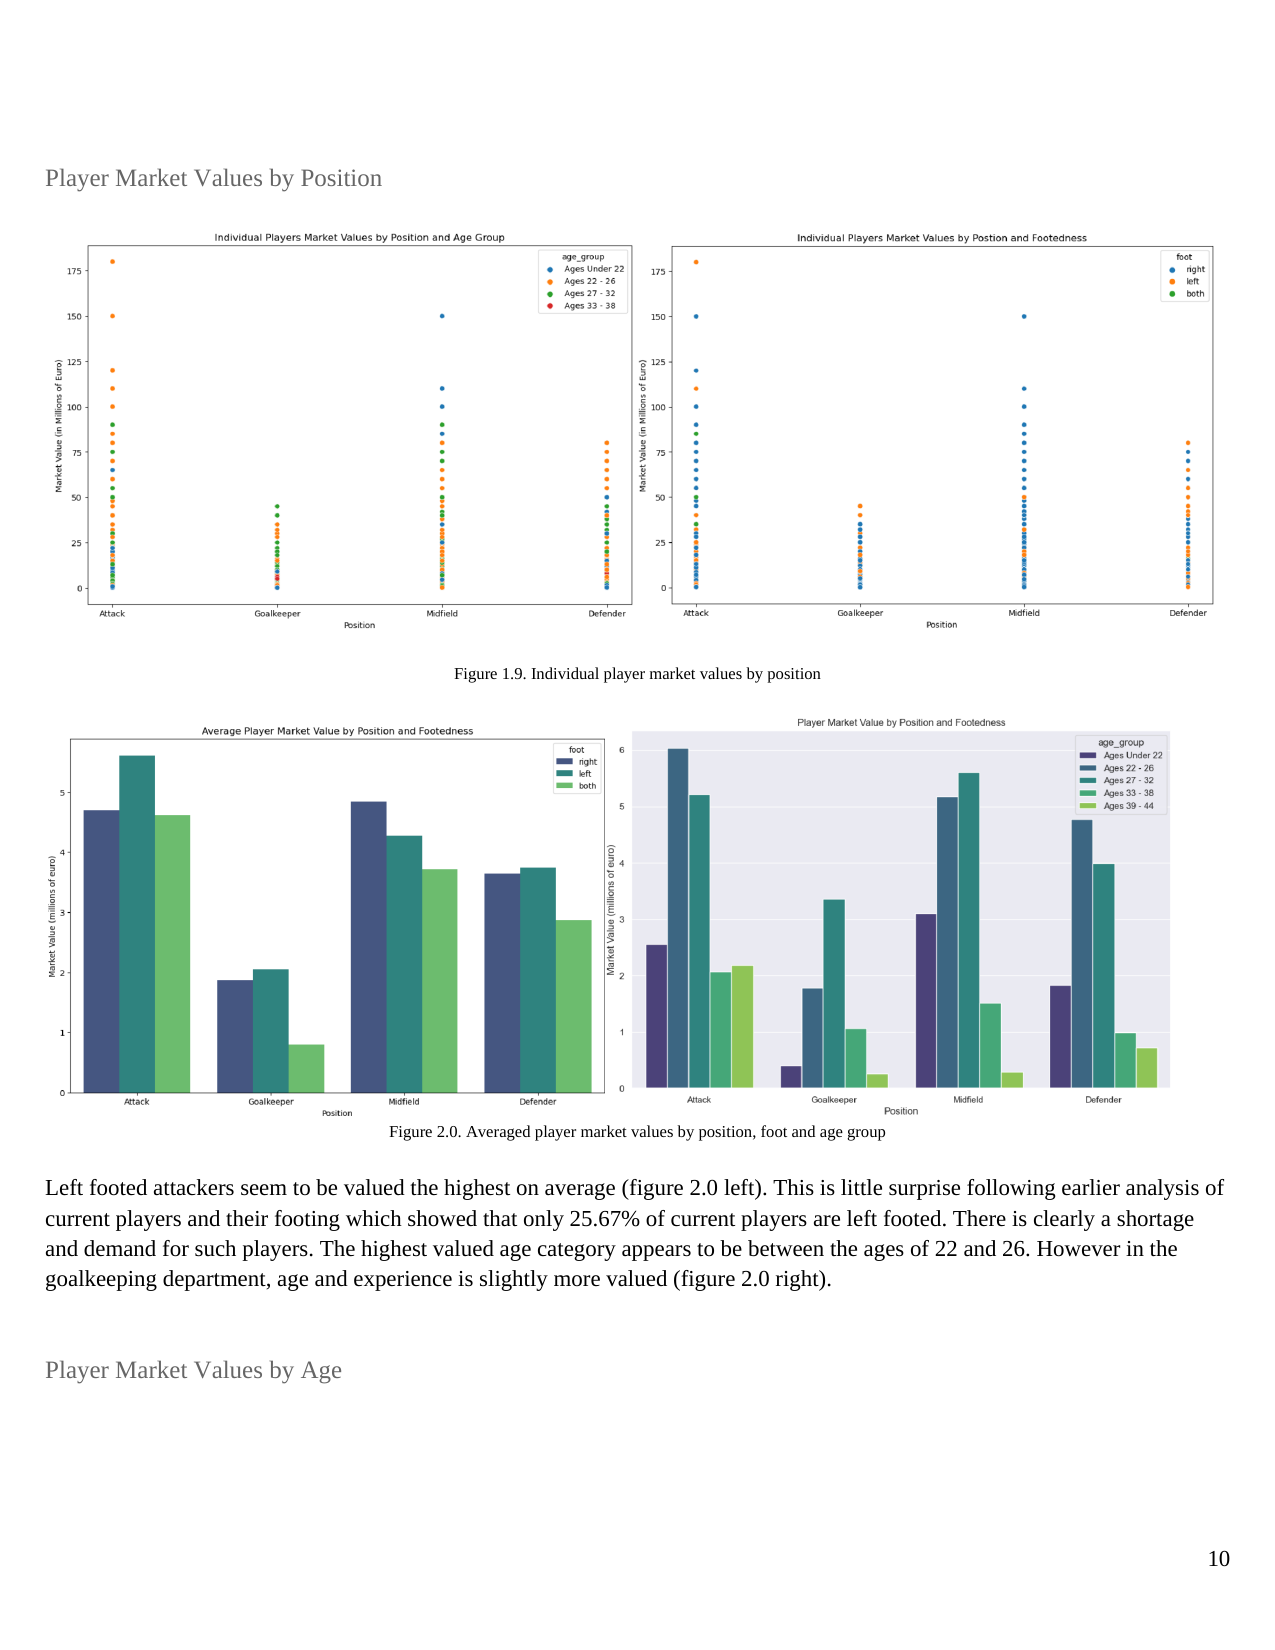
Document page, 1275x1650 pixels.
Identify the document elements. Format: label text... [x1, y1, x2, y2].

subtitle Player Market Values by Age [45, 1355, 1230, 1383]
picture [45, 230, 1215, 630]
text Left footed attackers seem to be valued the highest on average (figure 2.0 left). This is little surprise following earlier analysis of current players and their footing which showed that only 25.67% of current players are left footed. There is clearly a shortage and demand for such players. The highest valued age category appears to be between the ages of 22 and 26. However in the goalkeeping department, age and experience is slightly more valued (figure 2.0 right). [45, 1174, 1230, 1291]
text Figure 2.0. Averaged player market values by position, foot and age group [45, 1122, 1230, 1141]
picture [45, 716, 1173, 1119]
text Figure 1.9. Individual player market values by position [45, 664, 1230, 683]
subtitle Player Market Values by Position [45, 163, 1230, 192]
